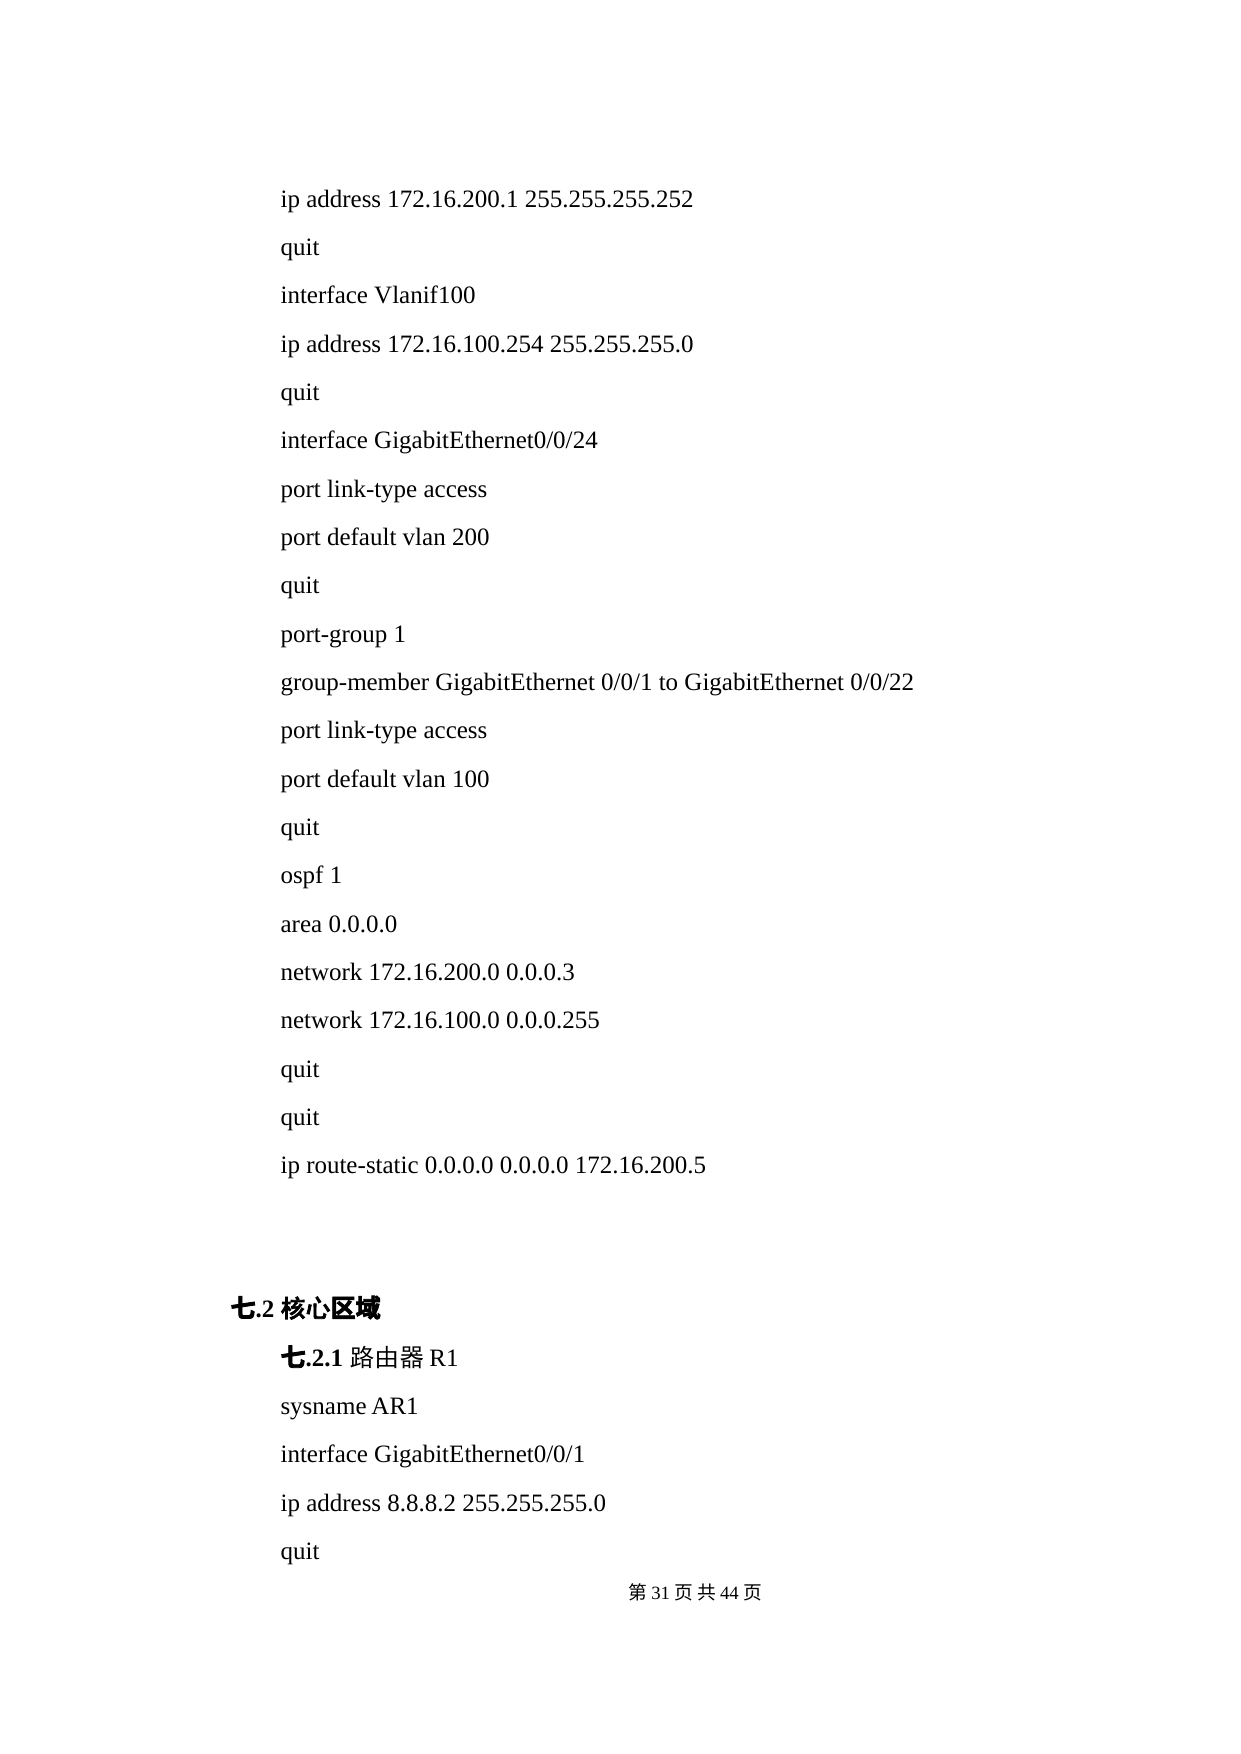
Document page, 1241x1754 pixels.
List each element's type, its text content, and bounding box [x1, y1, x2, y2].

text sysname AR1 [230, 1388, 1122, 1422]
text interface GigabitEthernet0/0/24 [230, 423, 1122, 457]
text port default vlan 200 [230, 519, 1122, 553]
text quit [230, 809, 1122, 843]
text ospf 1 [230, 858, 1122, 892]
text ip route-static 0.0.0.0 0.0.0.0 172.16.200.5 [230, 1148, 1122, 1182]
text port link-type access [230, 471, 1122, 505]
text ip address 8.8.8.2 255.255.255.0 [230, 1485, 1122, 1519]
text quit [230, 568, 1122, 602]
text network 172.16.100.0 0.0.0.255 [230, 1003, 1122, 1037]
text area 0.0.0.0 [230, 906, 1122, 940]
text port link-type access [230, 713, 1122, 747]
subtitle 路由器R1 [230, 1339, 1122, 1373]
text port-group 1 [230, 616, 1122, 650]
text quit [230, 1051, 1122, 1085]
text port default vlan 100 [230, 761, 1122, 795]
text quit [230, 374, 1122, 408]
text interface Vlanif100 [230, 278, 1122, 312]
text quit [230, 229, 1122, 263]
text interface GigabitEthernet0/0/1 [230, 1437, 1122, 1471]
text ip address 172.16.100.254 255.255.255.0 [230, 326, 1122, 360]
text group-member GigabitEthernet 0/0/1 to GigabitEthernet 0/0/22 [230, 664, 1122, 698]
text network 172.16.200.0 0.0.0.3 [230, 954, 1122, 988]
text ip address 172.16.200.1 255.255.255.252 [230, 181, 1122, 215]
subtitle 核心区域 [230, 1290, 1122, 1324]
text quit [230, 1099, 1122, 1133]
text quit [230, 1533, 1122, 1567]
